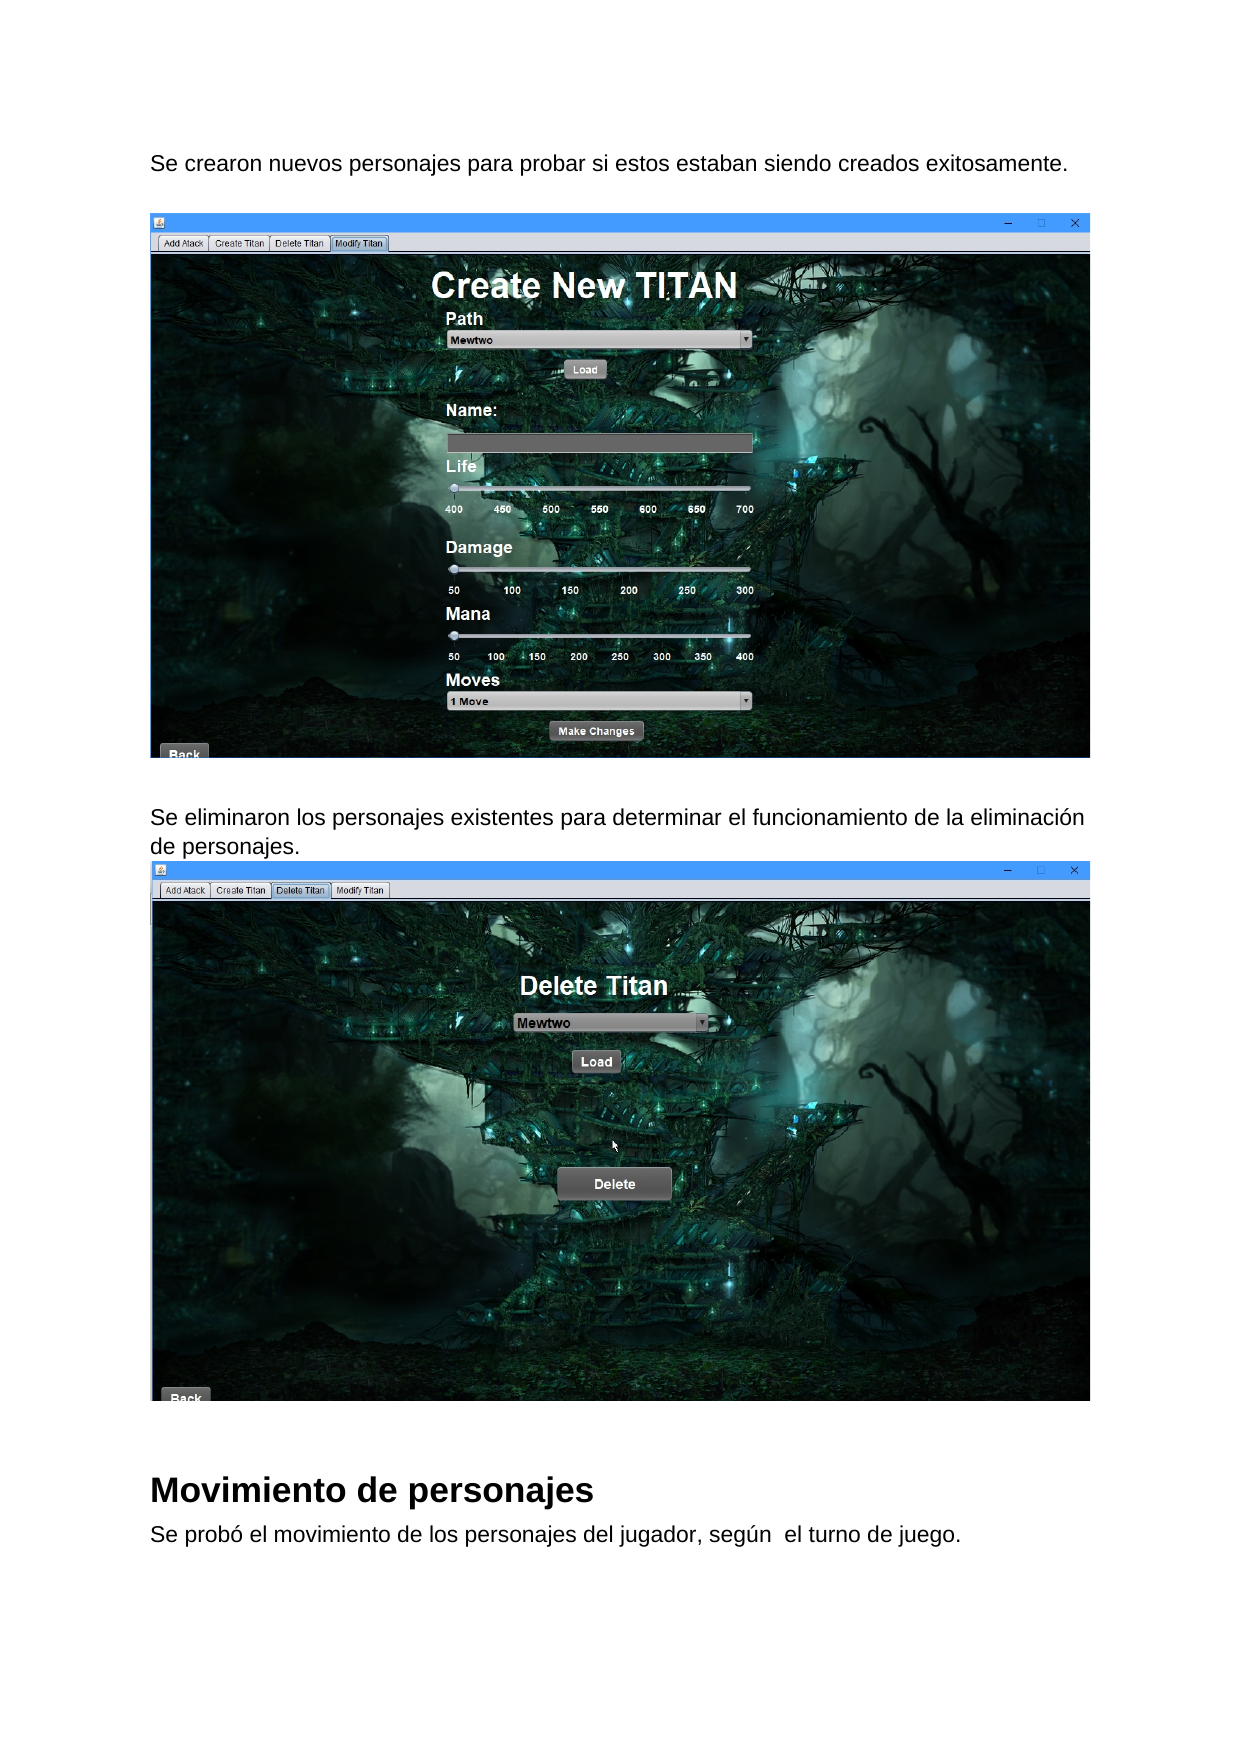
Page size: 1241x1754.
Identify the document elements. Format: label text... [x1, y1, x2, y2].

subtitle Movimiento de personajes [150, 1469, 1090, 1509]
picture [150, 213, 1091, 758]
picture [150, 861, 1091, 1401]
text Se eliminaron los personajes existentes para determinar el funcionamiento de la eliminación de personajes. [150, 804, 1090, 859]
text Se probó el movimiento de los personajes del jugador, según el turno de juego. [150, 1521, 1090, 1547]
subtitle Se crearon nuevos personajes para probar si estos estaban siendo creados exitosamente. [150, 150, 1090, 176]
